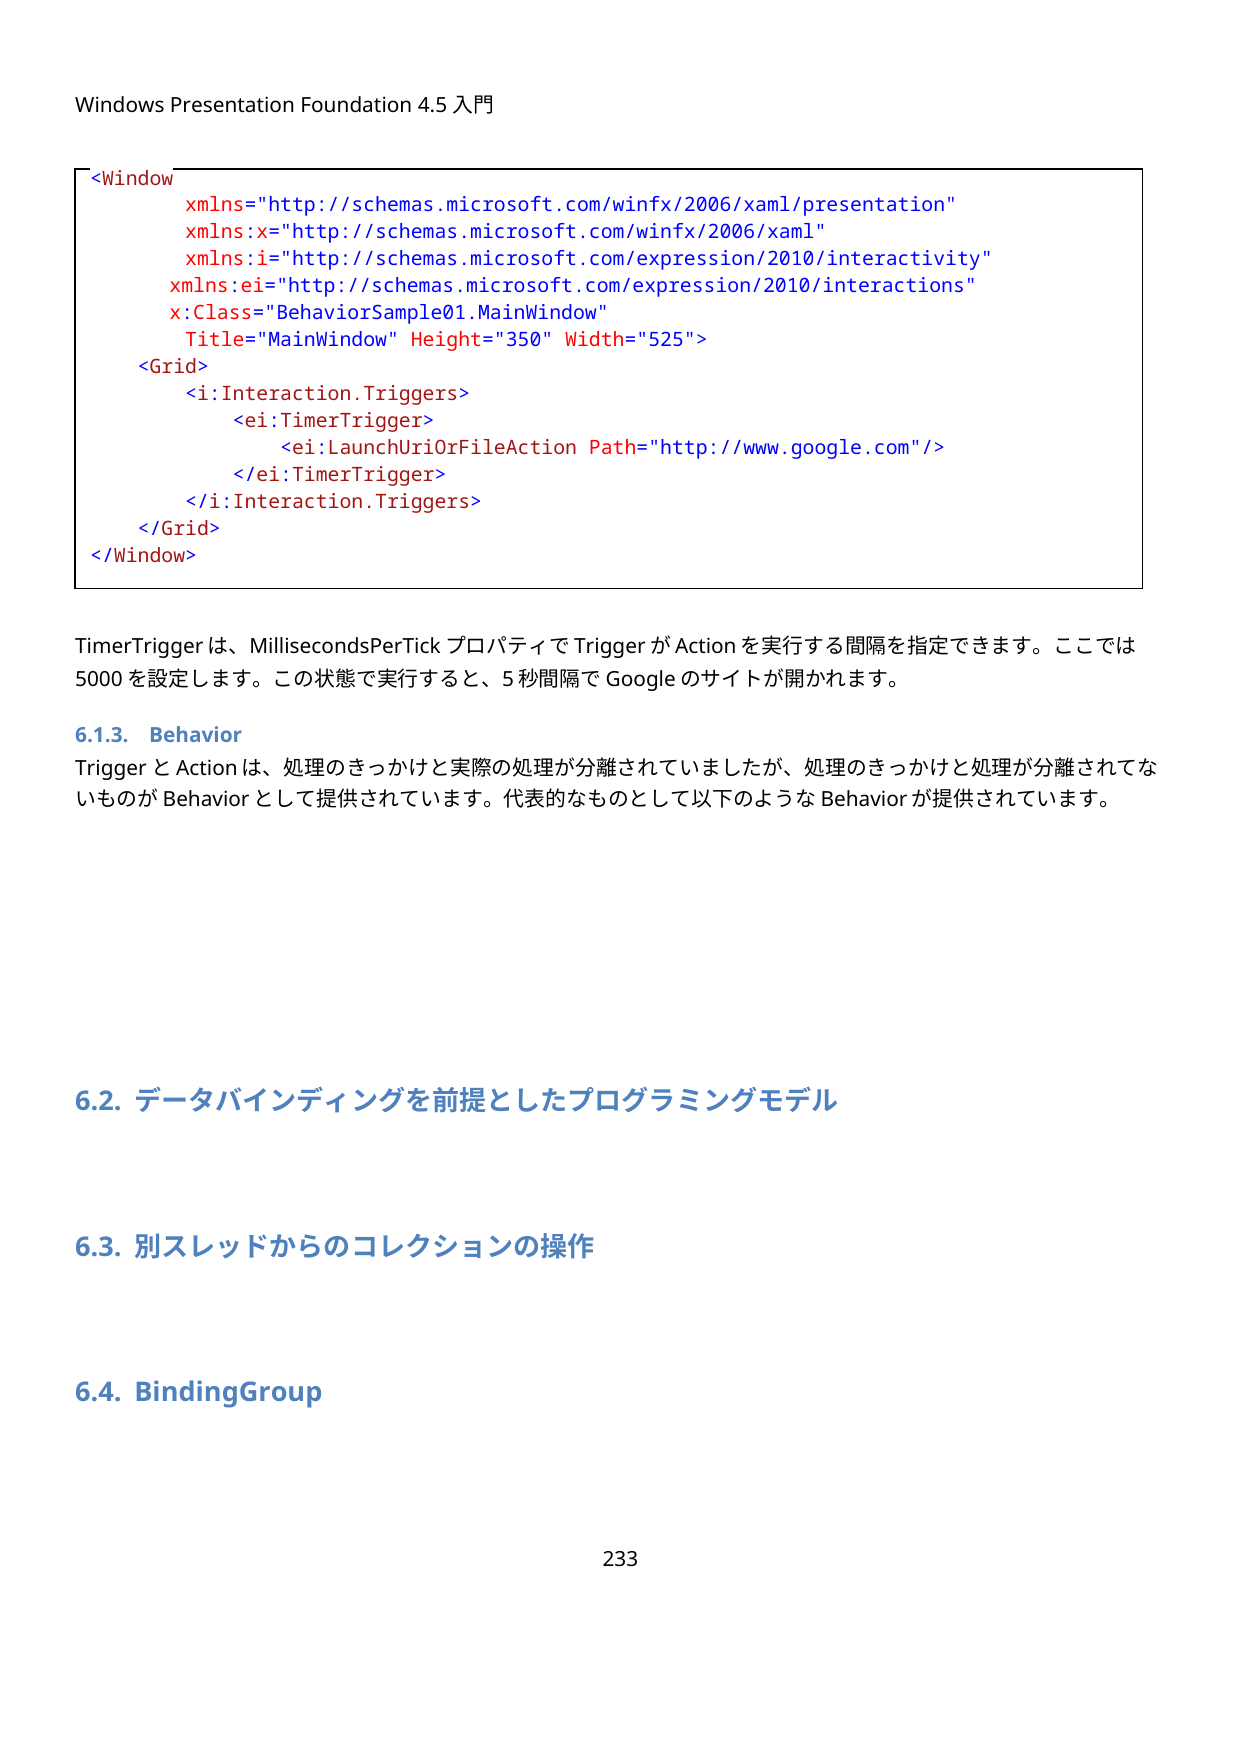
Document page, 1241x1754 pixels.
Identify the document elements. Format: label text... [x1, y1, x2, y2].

subtitle Behavior [75, 718, 1165, 750]
text TimerTriggerは、MillisecondsPerTickプロパティでTriggerがActionを実行する間隔を指定できます。ここでは5000を設定します。この状態で実行すると、5秒間隔でGoogleのサイトが開かれます。 [75, 629, 1165, 693]
subtitle データバインディングを前提としたプログラミングモデル [75, 1067, 1165, 1131]
subtitle 別スレッドからのコレクションの操作 [75, 1213, 1165, 1277]
subtitle BindingGroup [75, 1359, 1165, 1423]
text TriggerとActionは、処理のきっかけと実際の処理が分離されていましたが、処理のきっかけと処理が分離されてないものがBehaviorとして提供されています。代表的なものとして以下のようなBehaviorが提供されています。 [75, 750, 1165, 814]
